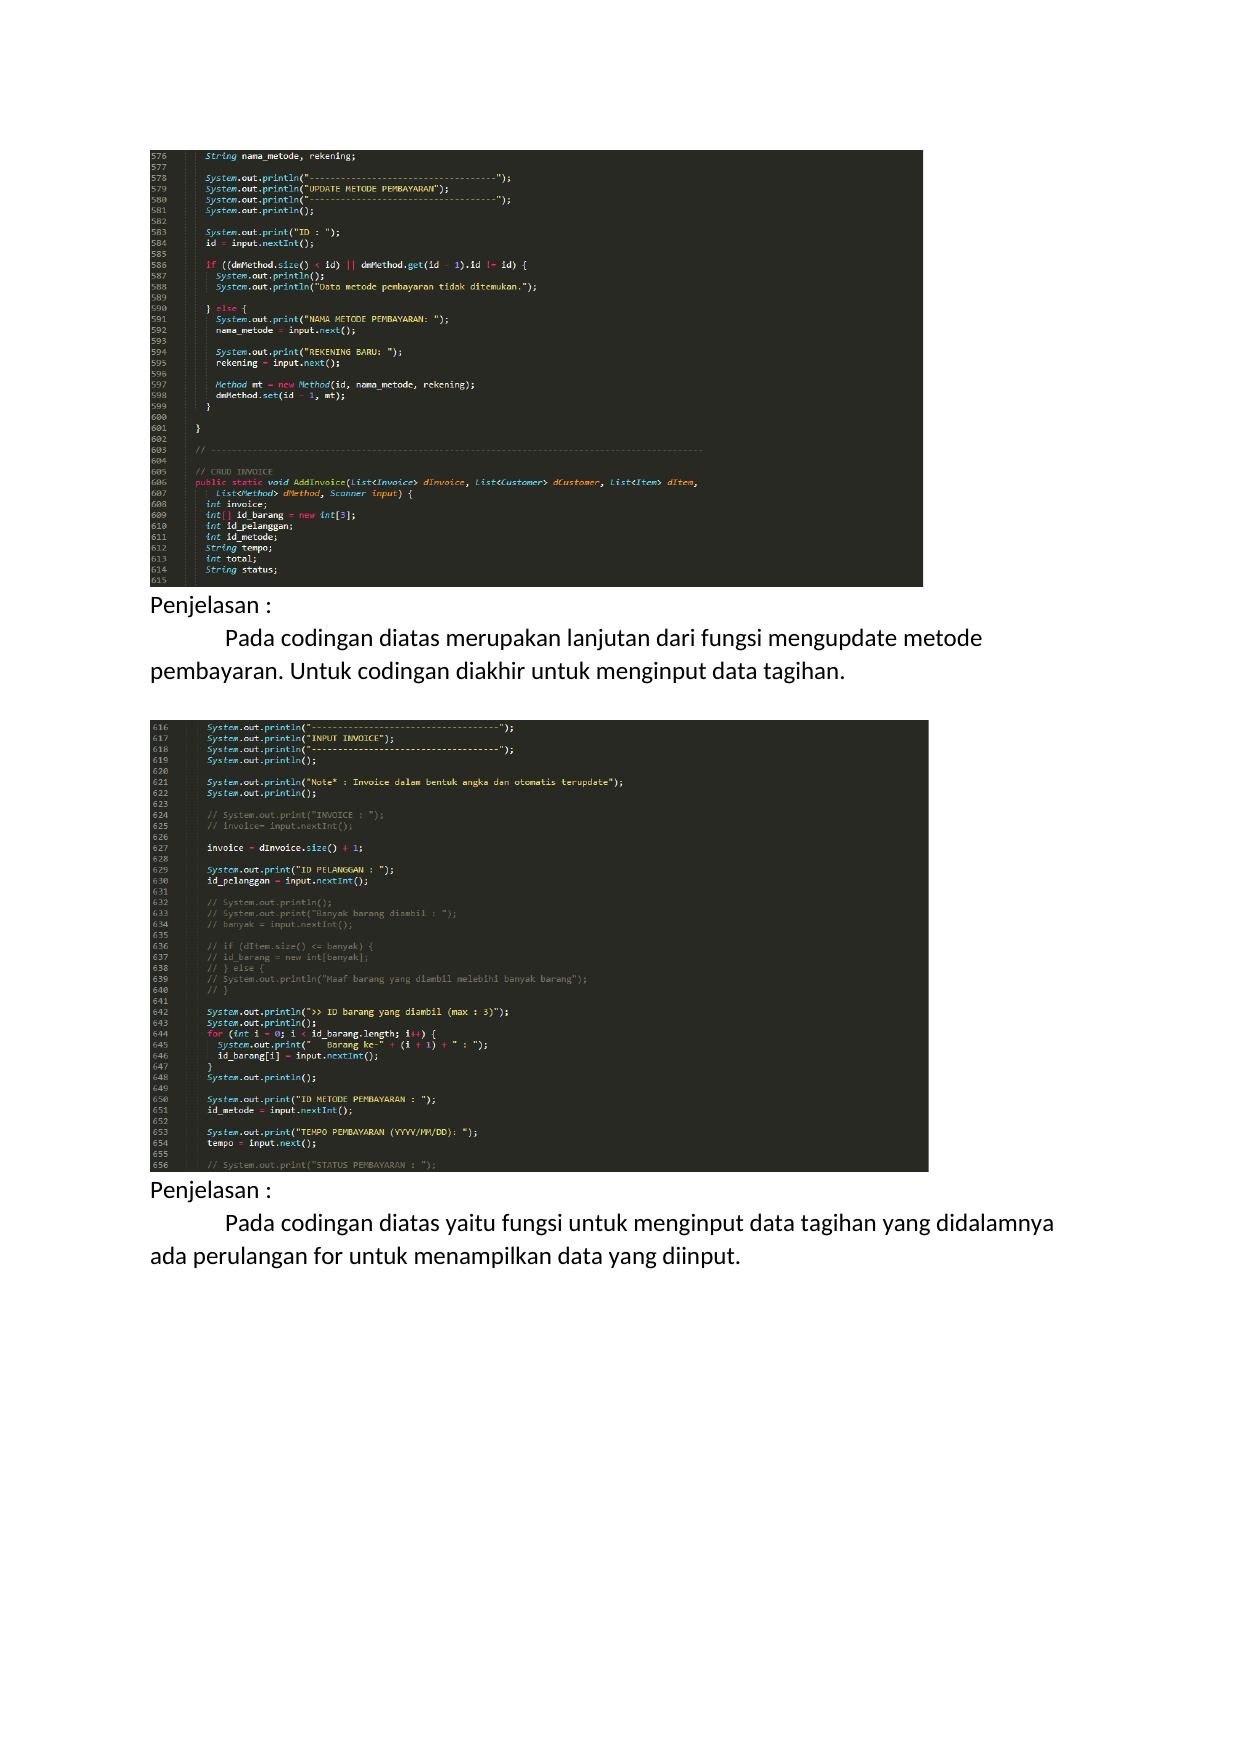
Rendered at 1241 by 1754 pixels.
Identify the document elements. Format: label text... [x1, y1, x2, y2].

text Pada codingan diatas merupakan lanjutan dari fungsi mengupdate metode pembayaran. Untuk codingan diakhir untuk menginput data tagihan. [150, 622, 1090, 686]
text Pada codingan diatas yaitu fungsi untuk menginput data tagihan yang didalamnya ada perulangan for untuk menampilkan data yang diinput. [150, 1207, 1090, 1271]
text Penjelasan : [150, 589, 1090, 620]
text Penjelasan : [150, 1174, 1090, 1205]
picture [150, 150, 924, 587]
picture [150, 720, 929, 1172]
